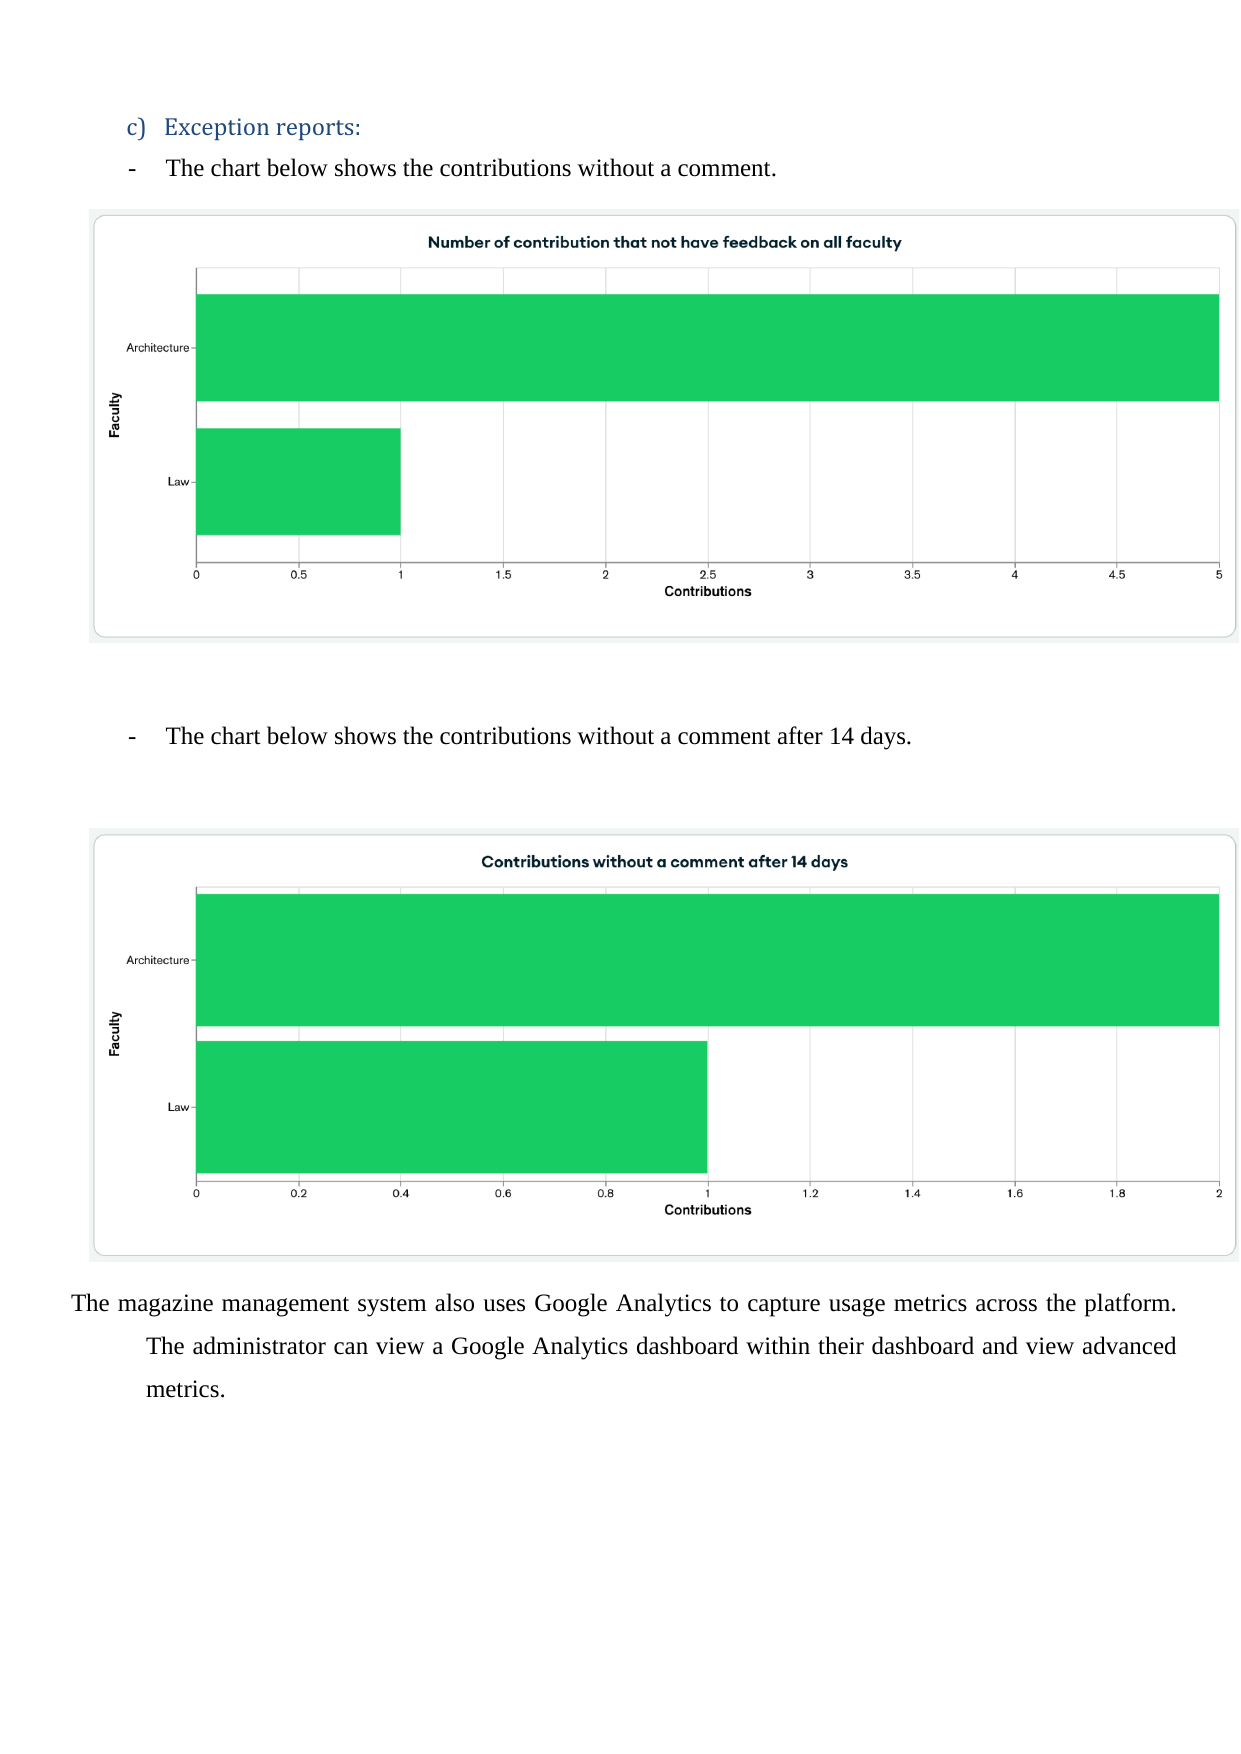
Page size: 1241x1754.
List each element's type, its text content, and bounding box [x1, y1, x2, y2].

list The chart below shows the contributions without a comment after 14 days. [128, 721, 1178, 749]
picture [88, 828, 1240, 1262]
subtitle Exception reports: [126, 112, 1221, 141]
text The magazine management system also uses Google Analytics to capture usage metrics across the platform. The administrator can view a Google Analytics dashboard within their dashboard and view advanced metrics. [71, 1288, 1178, 1403]
list The chart below shows the contributions without a comment. [128, 153, 1178, 182]
picture [88, 209, 1240, 643]
